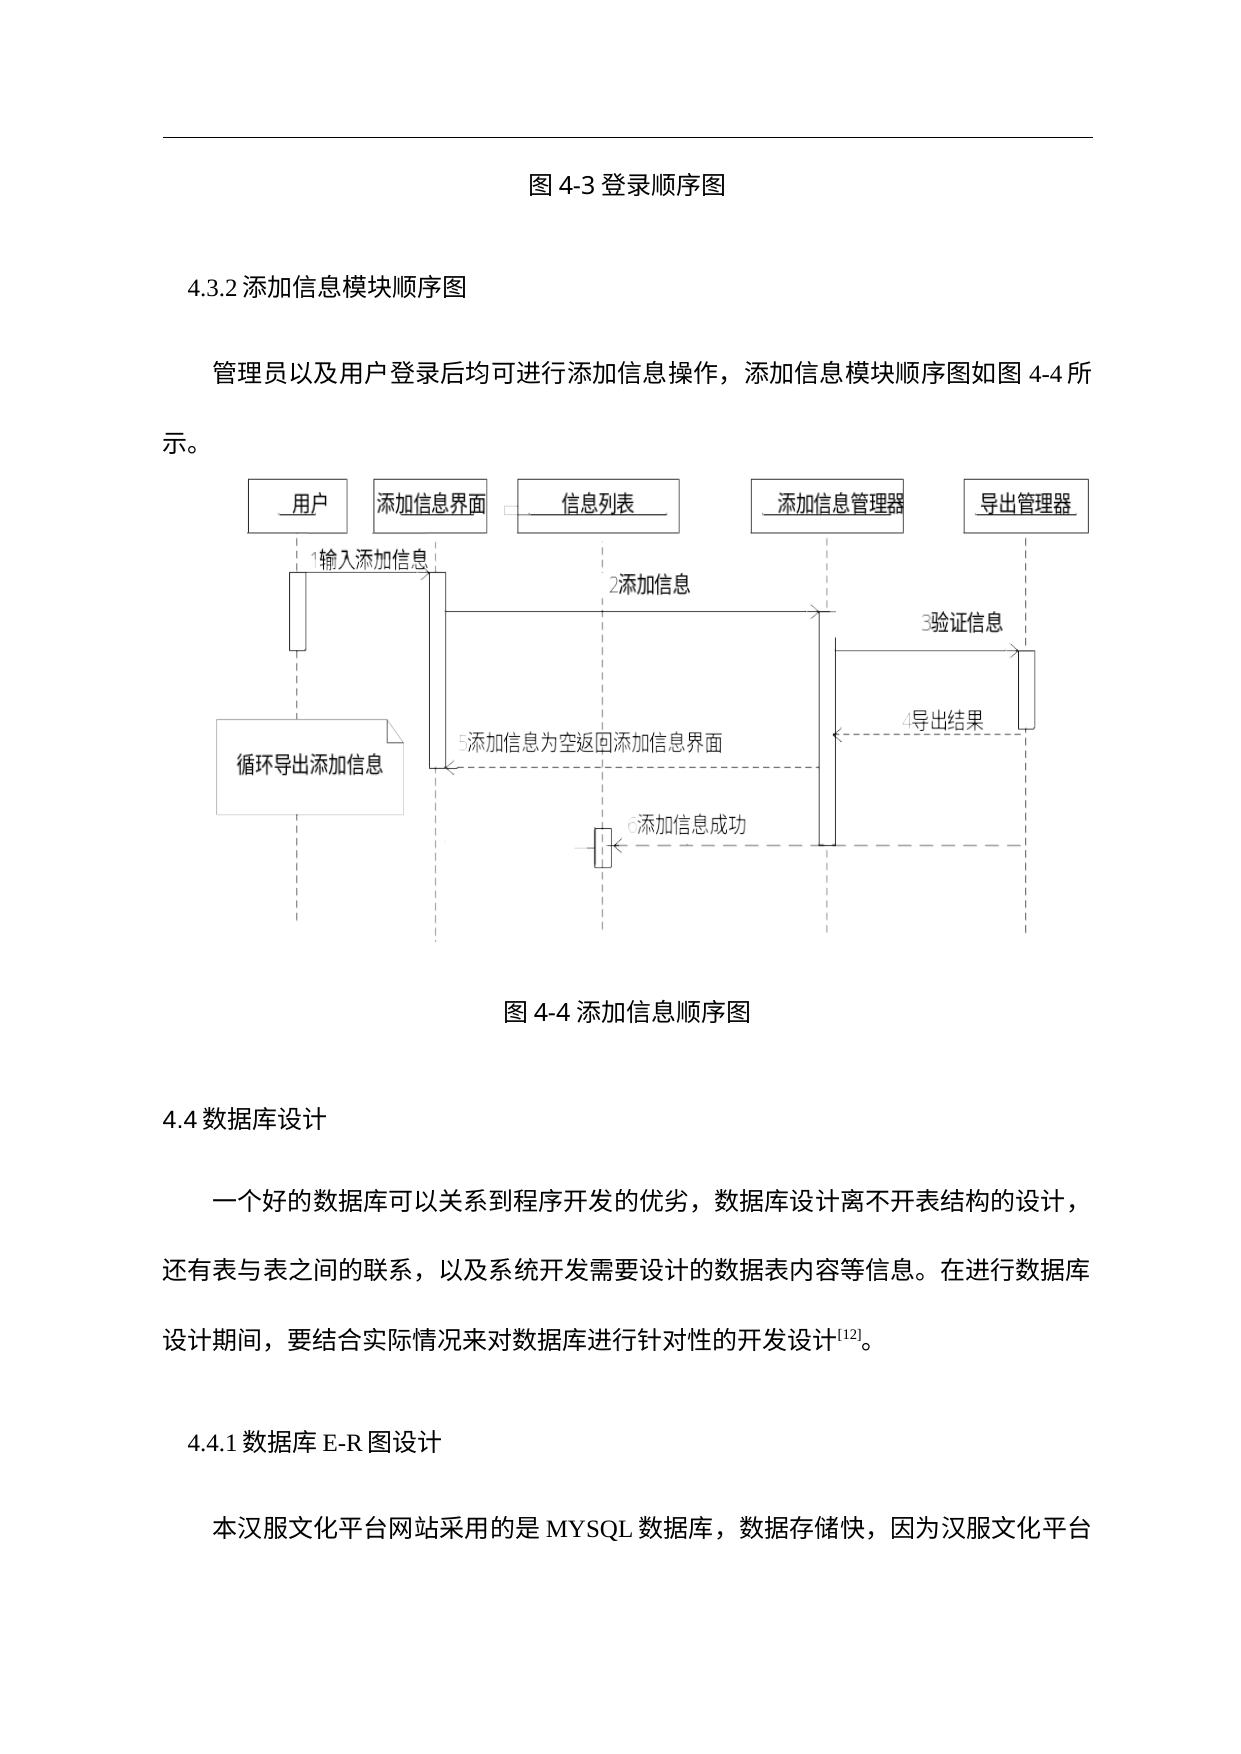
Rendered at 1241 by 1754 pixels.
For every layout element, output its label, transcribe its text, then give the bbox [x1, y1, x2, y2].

subtitle 4.4.1数据库E-R图设计 [162, 1406, 1093, 1476]
text 管理员以及用户登录后均可进行添加信息操作，添加信息模块顺序图如图4-4所示。 [162, 337, 1093, 476]
text 图4-3 登录顺序图 [162, 148, 1093, 218]
subtitle 4.4数据库设计 [162, 1083, 1093, 1152]
subtitle 4.3.2添加信息模块顺序图 [162, 251, 1093, 321]
text 图4-4 添加信息顺序图 [162, 976, 1093, 1045]
text 一个好的数据库可以关系到程序开发的优劣，数据库设计离不开表结构的设计，还有表与表之间的联系，以及系统开发需要设计的数据表内容等信息。在进行数据库设计期间，要结合实际情况来对数据库进行针对性的开发设计[12]。 [162, 1165, 1093, 1373]
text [162, 1492, 1093, 1562]
